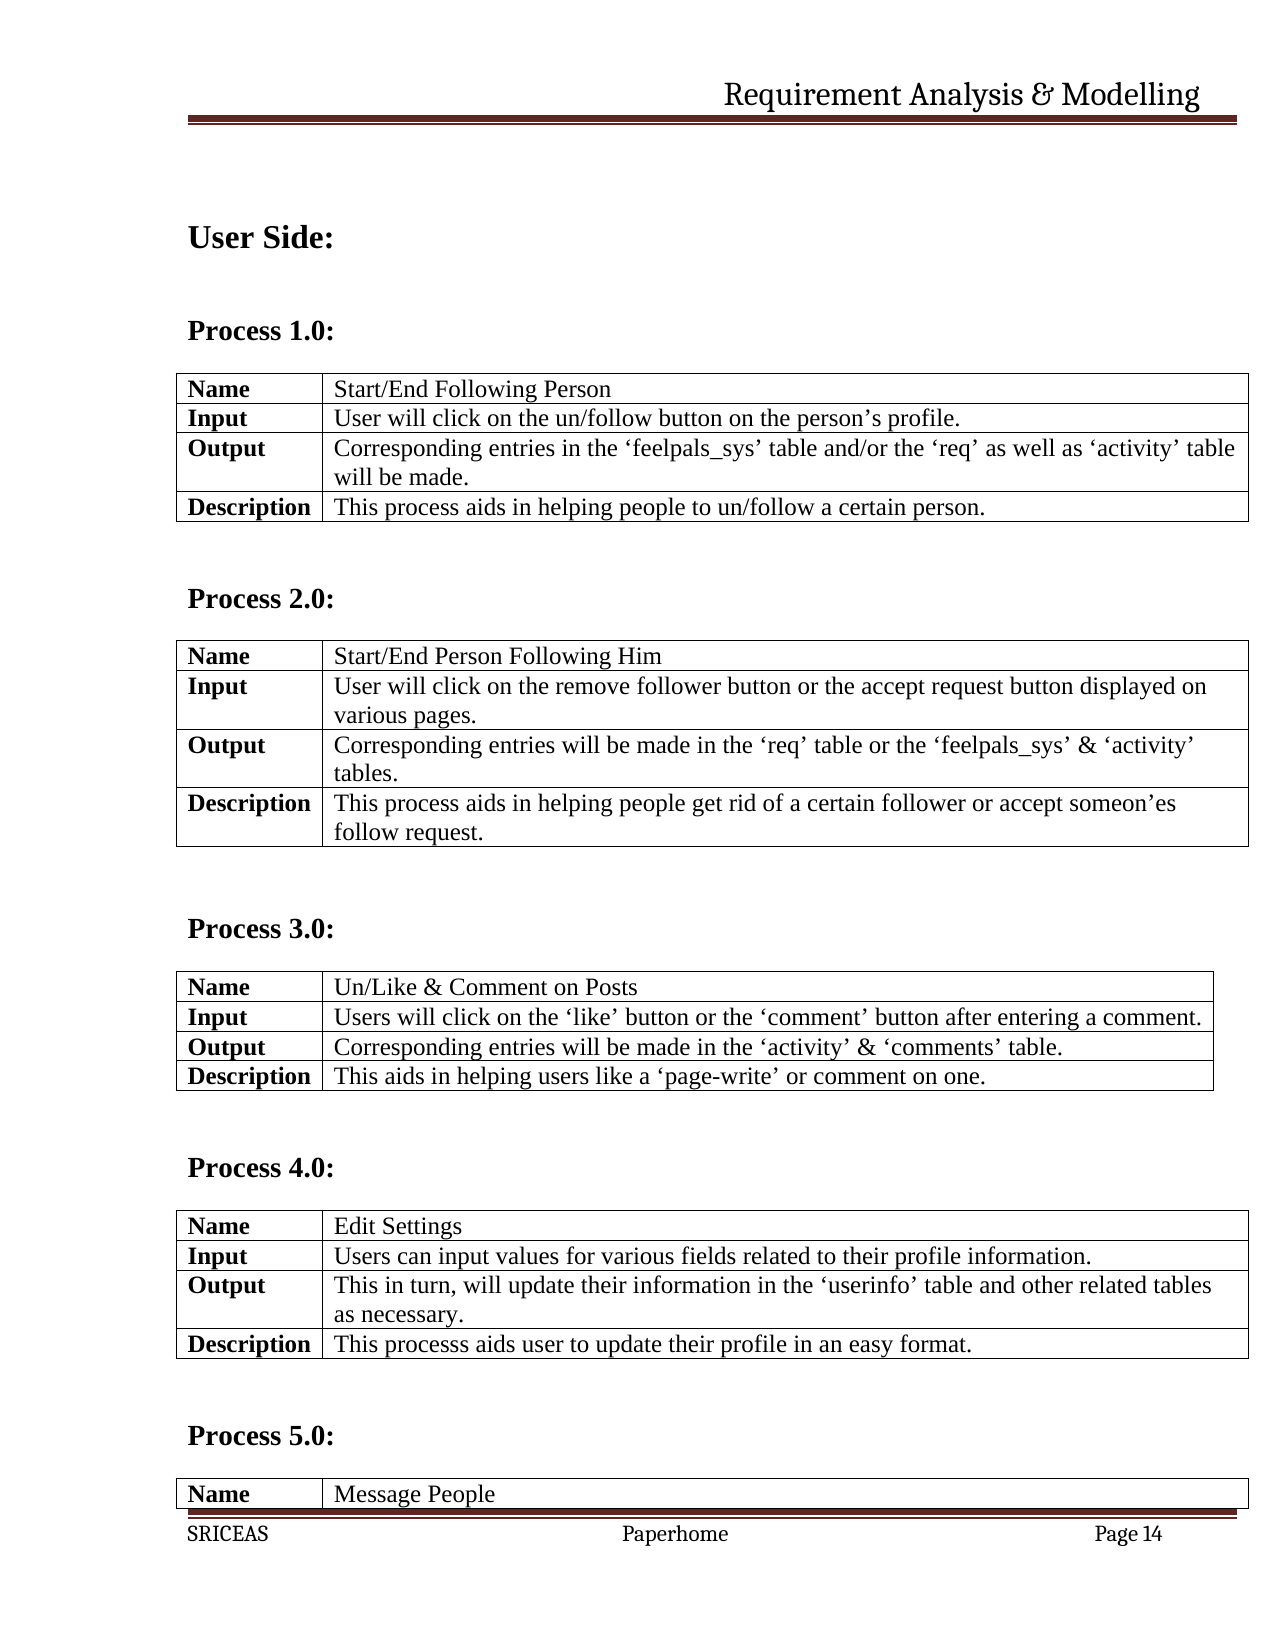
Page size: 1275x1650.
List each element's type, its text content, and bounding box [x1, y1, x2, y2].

table_cell Description [177, 1061, 322, 1090]
table_cell Users can input values for various fields related to their profile information. [323, 1241, 1248, 1269]
table_cell Users will click on the ‘like’ button or the ‘comment’ button after entering a comment. [323, 1002, 1213, 1031]
table_cell This processs aids user to update their profile in an easy format. [323, 1329, 1248, 1358]
table_cell This process aids in helping people to un/follow a certain person. [323, 492, 1248, 521]
text User Side: [187, 218, 1237, 288]
table_cell Output [177, 730, 322, 787]
table_cell This aids in helping users like a ‘page-write’ or comment on one. [323, 1061, 1213, 1090]
text Process 3.0: [187, 912, 1237, 945]
table_header Edit Settings [323, 1211, 1248, 1240]
table_header Name [177, 1479, 322, 1507]
table_cell Corresponding entries will be made in the ‘req’ table or the ‘feelpals_sys’ & ‘activity’ tables. [323, 730, 1248, 787]
table_header Name [177, 1211, 322, 1240]
table_cell Description [177, 788, 322, 846]
table_cell Output [177, 433, 322, 491]
text Process 1.0: [187, 313, 1237, 347]
table_cell Description [177, 492, 322, 521]
text Process 4.0: [187, 1151, 1237, 1184]
table_header Name [177, 641, 322, 670]
table_header Message People [323, 1479, 1248, 1507]
table_cell Corresponding entries will be made in the ‘activity’ & ‘comments’ table. [323, 1032, 1213, 1060]
table_cell This in turn, will update their information in the ‘userinfo’ table and other related tables as necessary. [323, 1271, 1248, 1328]
table_cell This process aids in helping people get rid of a certain follower or accept someon’es follow request. [323, 788, 1248, 846]
table_cell Corresponding entries in the ‘feelpals_sys’ table and/or the ‘req’ as well as ‘activity’ table will be made. [323, 433, 1248, 491]
table_cell Output [177, 1271, 322, 1328]
table_header Name [177, 374, 322, 402]
table_header Name [177, 972, 322, 1001]
table_cell Input [177, 1002, 322, 1031]
text Process 2.0: [187, 581, 1237, 614]
table_cell Description [177, 1329, 322, 1358]
table_cell Input [177, 404, 322, 432]
table_header Start/End Following Person [323, 374, 1248, 402]
table_cell Output [177, 1032, 322, 1060]
table_cell User will click on the un/follow button on the person’s profile. [323, 404, 1248, 432]
table_cell User will click on the remove follower button or the accept request button displayed on various pages. [323, 671, 1248, 729]
table_header Un/Like & Comment on Posts [323, 972, 1213, 1001]
table_cell Input [177, 1241, 322, 1269]
text Process 5.0: [187, 1418, 1237, 1452]
table_header Start/End Person Following Him [323, 641, 1248, 670]
table_cell Input [177, 671, 322, 729]
